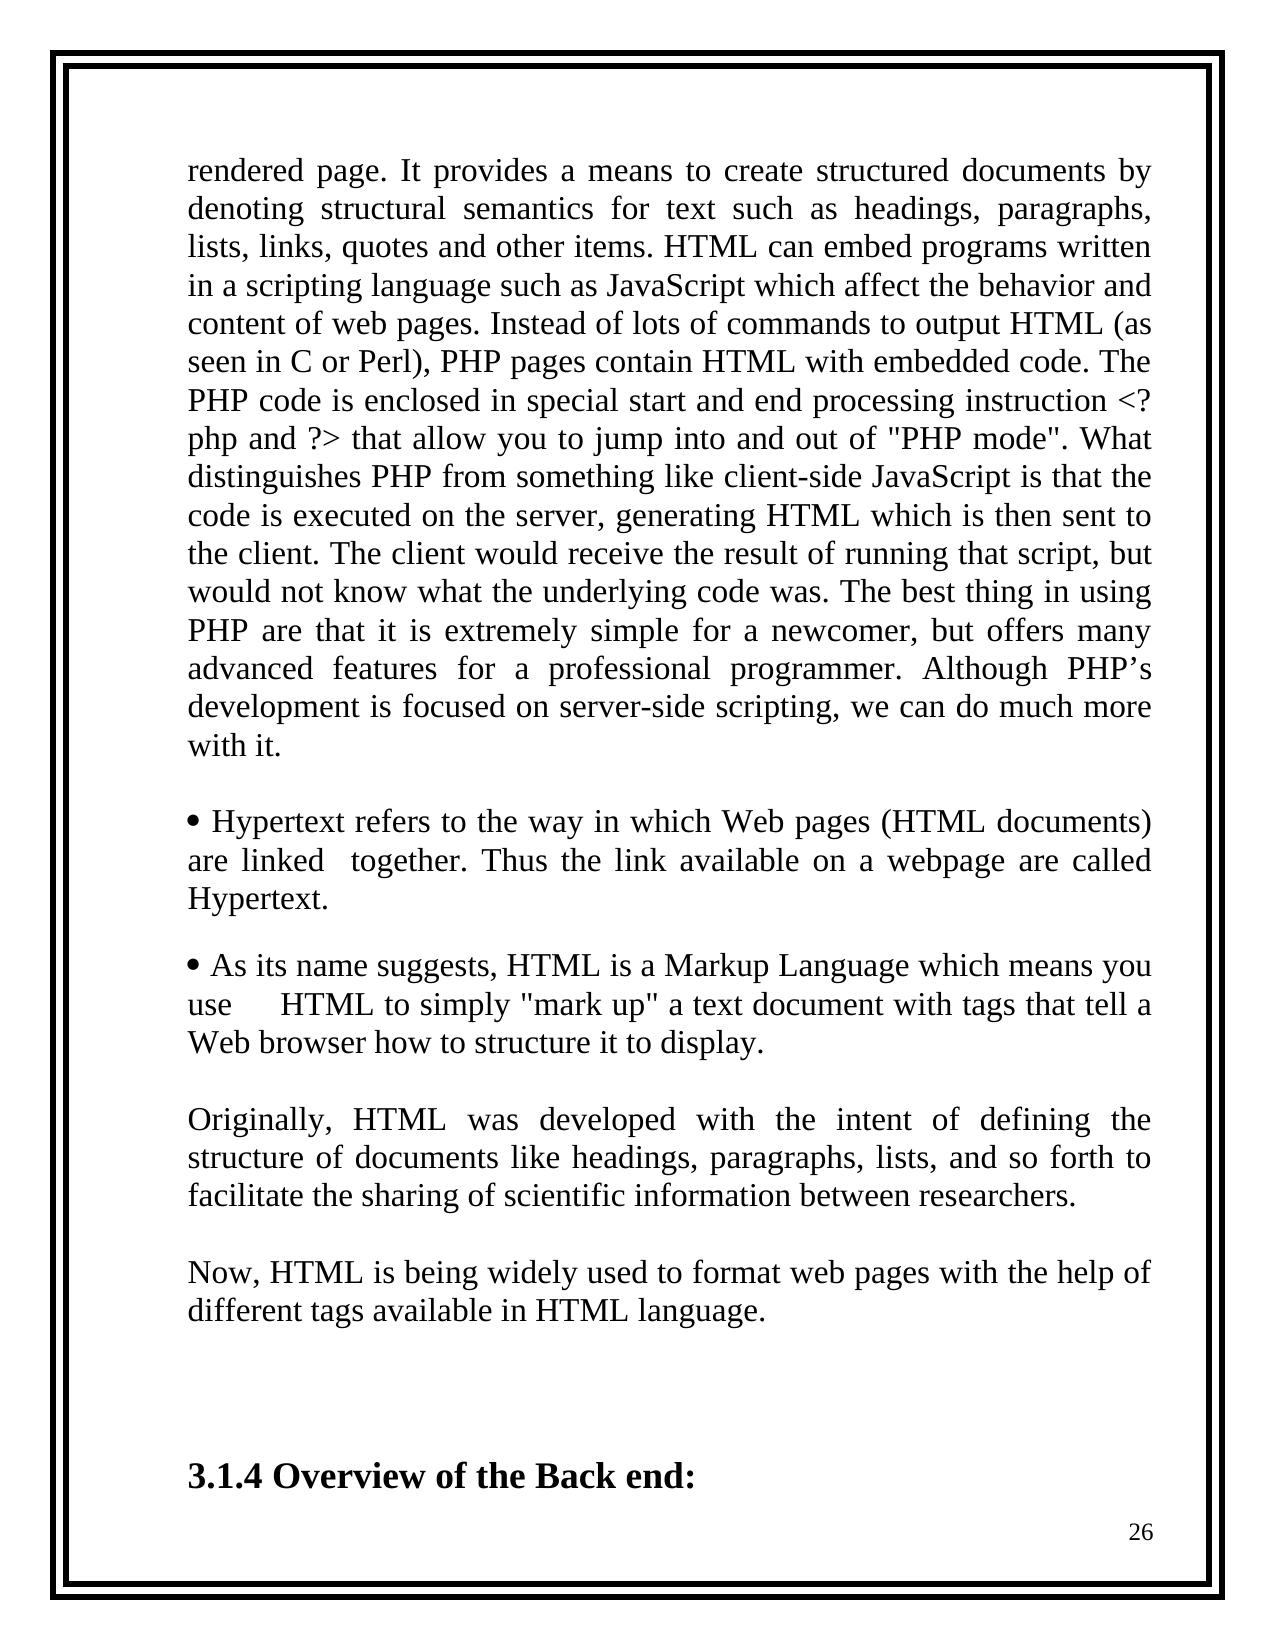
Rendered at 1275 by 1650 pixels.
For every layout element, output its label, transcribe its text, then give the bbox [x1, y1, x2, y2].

text As its name suggests, HTML is a Markup Language which means you use HTML to simply "mark up" a text document with tags that tell a Web browser how to structure it to display. [187, 945, 1153, 1060]
text Originally, HTML was developed with the intent of defining the structure of documents like headings, paragraphs, lists, and so forth to facilitate the sharing of scientific information between researchers. [187, 1099, 1153, 1214]
text Now, HTML is being widely used to format web pages with the help of different tags available in HTML language. [187, 1252, 1153, 1329]
text 3.1.4 Overview of the Back end: [187, 1453, 1153, 1496]
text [187, 150, 1153, 763]
text Hypertext refers to the way in which Web pages (HTML documents) are linked together. Thus the link available on a webpage are called Hypertext. [187, 802, 1153, 917]
